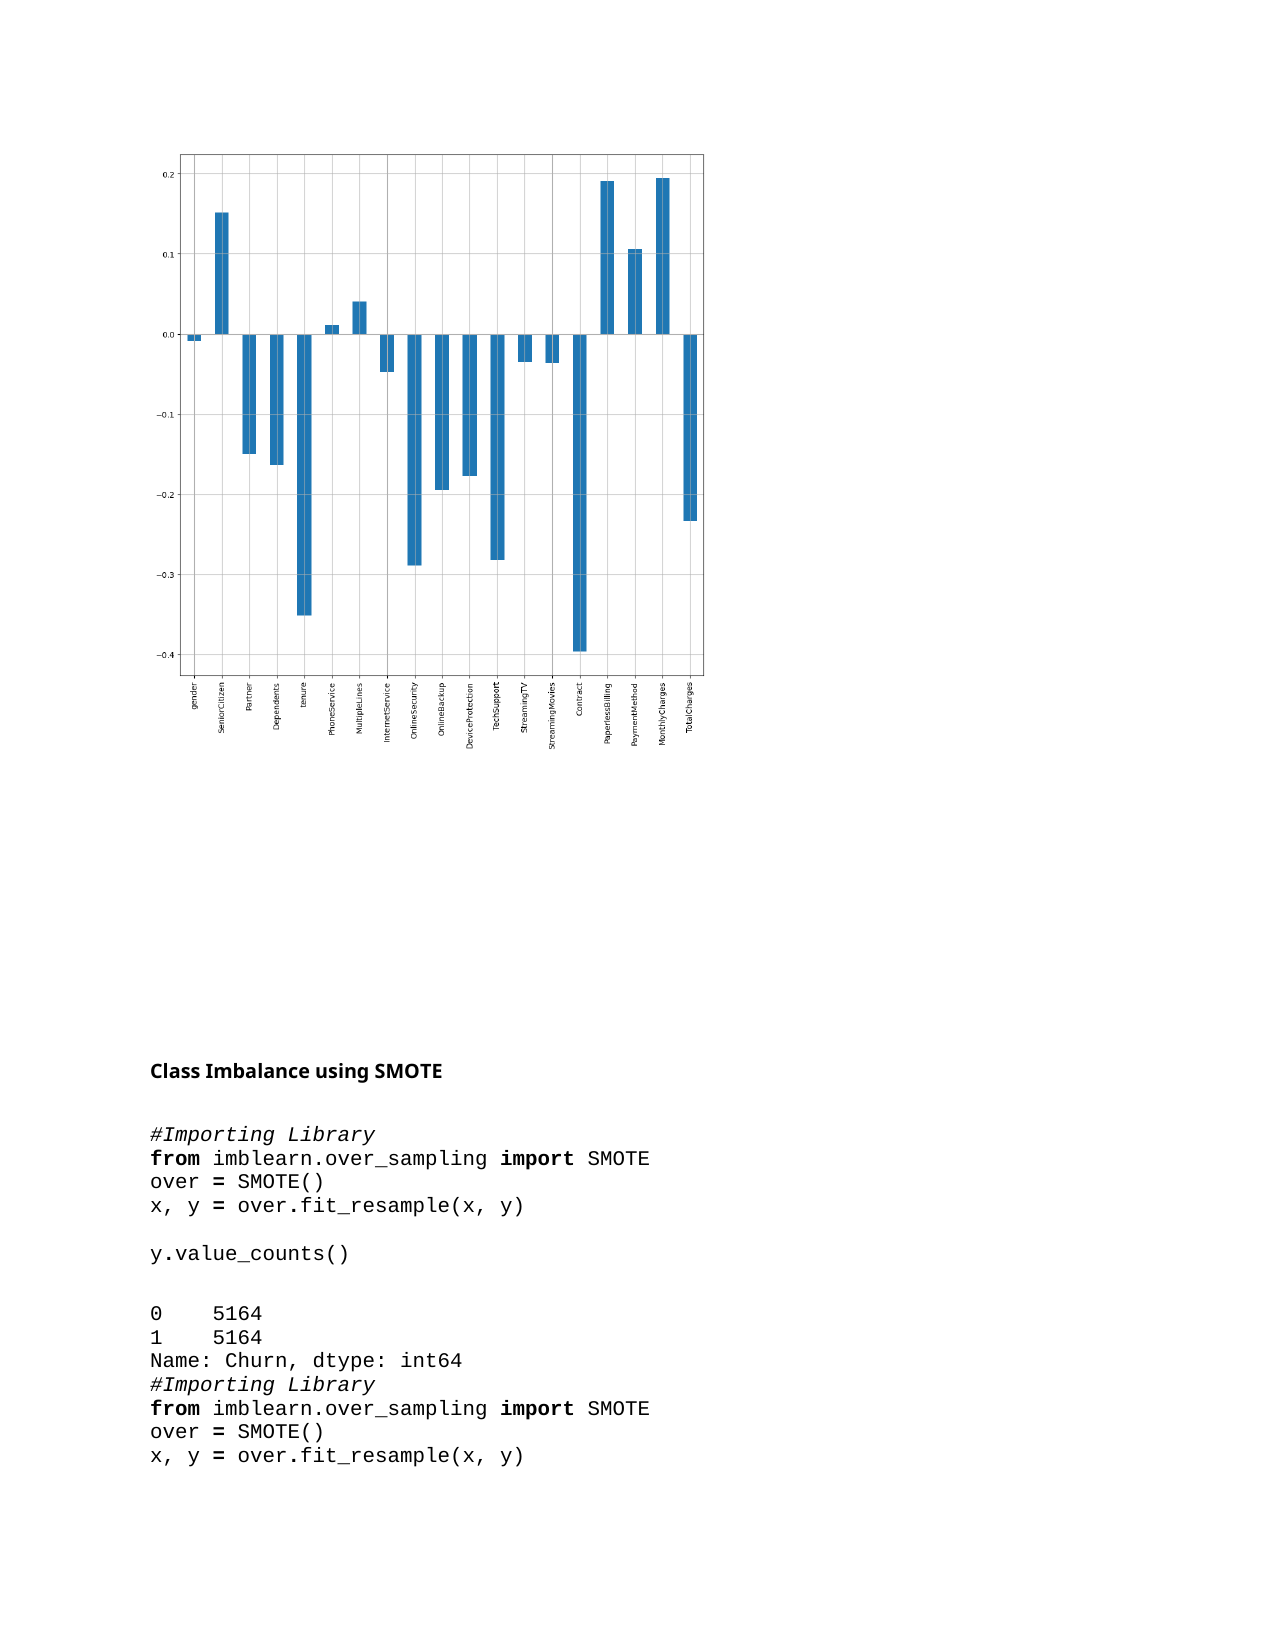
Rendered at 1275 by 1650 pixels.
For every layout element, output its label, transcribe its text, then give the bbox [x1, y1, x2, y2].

text over = SMOTE() [150, 1172, 1125, 1195]
text from imblearn.over_sampling import SMOTE [150, 1148, 1125, 1172]
text x, y = over.fit_resample(x, y) [150, 1445, 1125, 1469]
picture [150, 150, 709, 754]
text from imblearn.over_sampling import SMOTE [150, 1398, 1125, 1421]
text 1 5164 [150, 1327, 1125, 1350]
text y.value_counts() [150, 1242, 1125, 1266]
text 0 5164 [150, 1303, 1125, 1327]
text over = SMOTE() [150, 1421, 1125, 1445]
text #Importing Library [150, 1374, 1125, 1398]
text #Importing Library [150, 1124, 1125, 1148]
text Name: Churn, dtype: int64 [150, 1350, 1125, 1374]
text Class Imbalance using SMOTE [150, 1058, 1125, 1085]
text x, y = over.fit_resample(x, y) [150, 1195, 1125, 1219]
